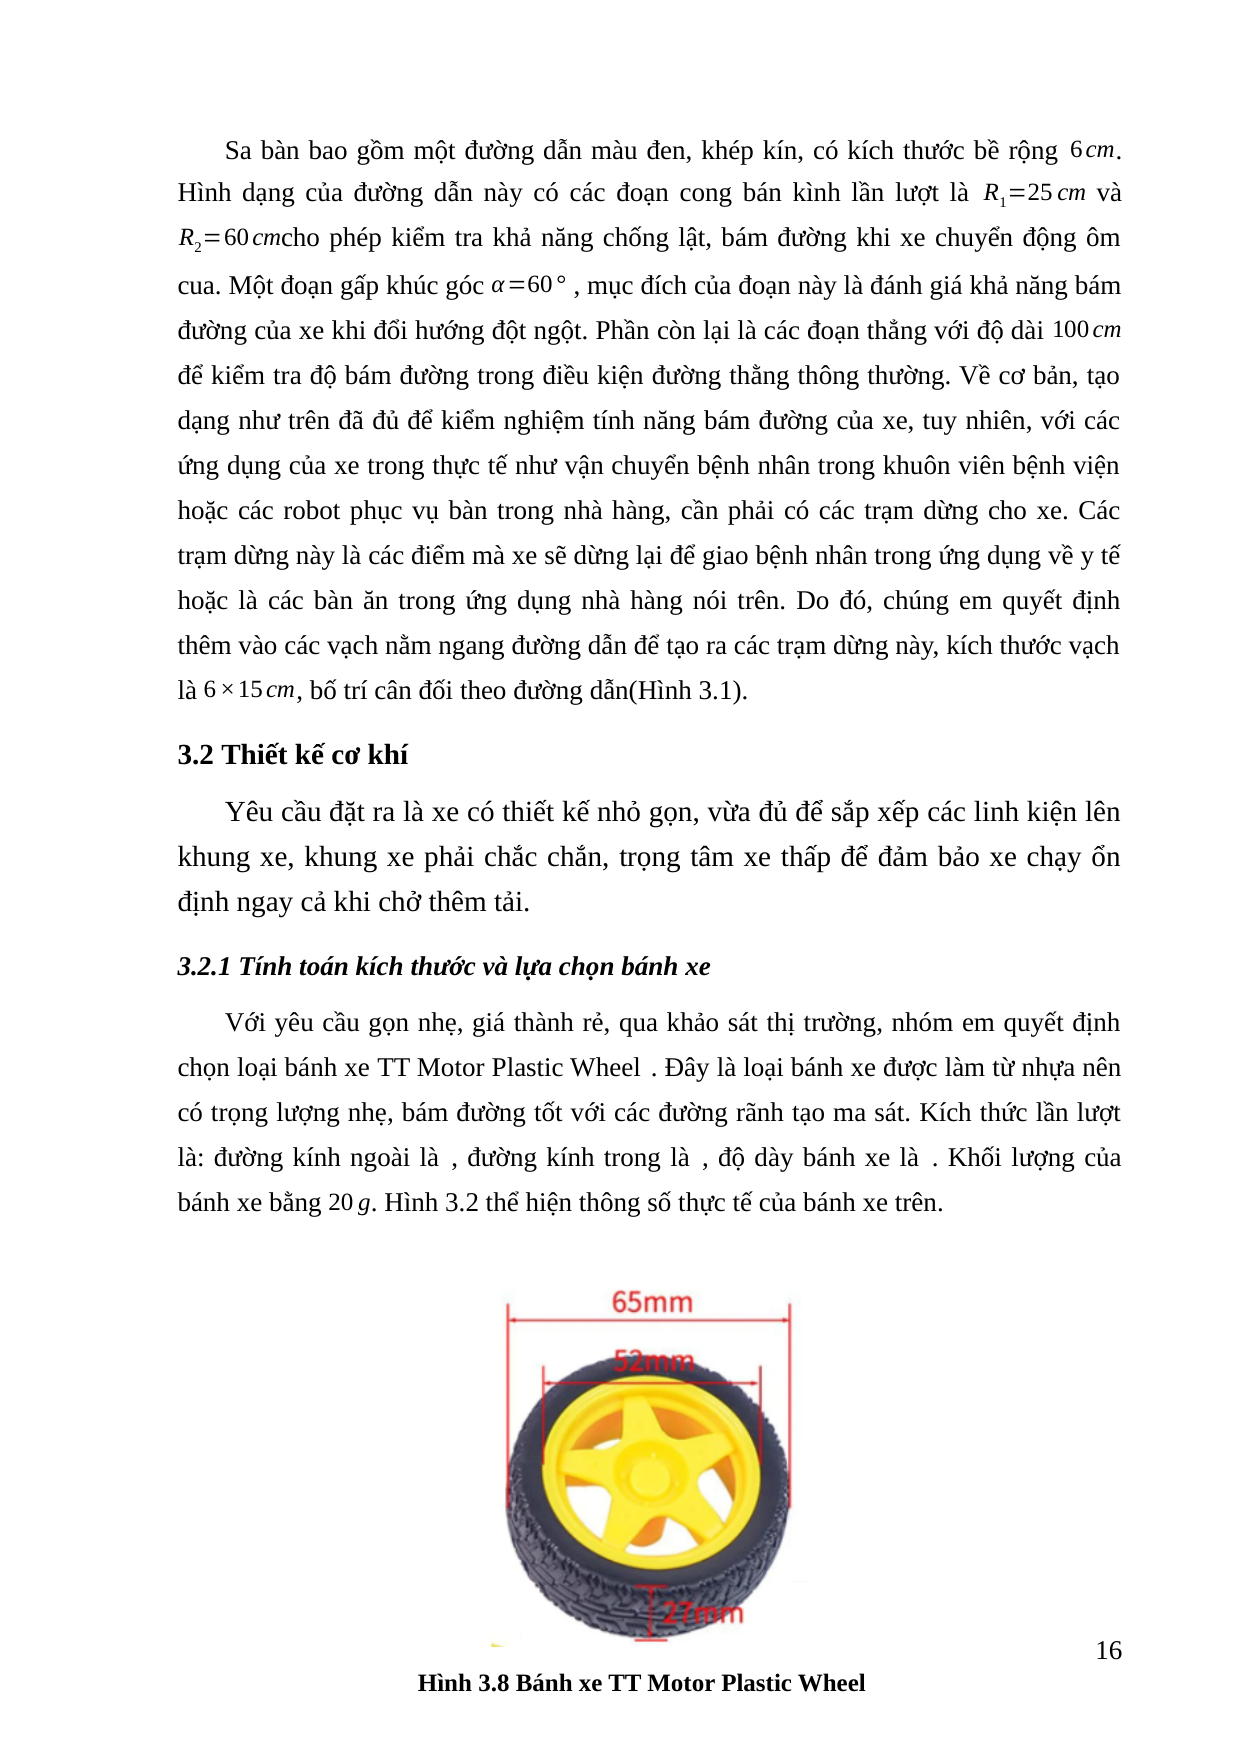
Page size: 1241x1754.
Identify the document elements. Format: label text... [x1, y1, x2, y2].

text Yêu cầu đặt ra là xe có thiết kế nhỏ gọn, vừa đủ để sắp xếp các linh kiện lên khung xe, khung xe phải chắc chắn, trọng tâm xe thấp để đảm bảo xe chạy ổn định ngay cả khi chở thêm tải. [177, 792, 1122, 919]
subtitle Tính toán kích thước và lựa chọn bánh xe [177, 947, 1122, 984]
picture [491, 1267, 808, 1647]
subtitle Thiết kế cơ khí [177, 735, 1122, 773]
text Với yêu cầu gọn nhẹ, giá thành rẻ, qua khảo sát thị trường, nhóm em quyết định chọn loại bánh xe bám đường tốt với các đường rãnh tạo ma sát. Kích thức lần lượt là: Khối lượng của bánh xe bằng . Hình 3.2 thể hiện thông số thực tế của bánh xe trên. [177, 1003, 1122, 1221]
text Sa bàn bao gồm một đường dẫn màu đen, khép kín, có kích thước bề rộng . Hình dạng của đường dẫn này có các đoạn cong bán kình lần lượt là và cho phép kiểm tra khả năng chống lật, bám đường khi xe chuyển động ôm cua. Một đoạn gấp khúc góc , mục đích của đoạn này là đánh giá khả năng bám đường của xe khi đổi hướng đột ngột. Phần còn lại là các đoạn thẳng với độ dài để kiểm tra độ bám đường trong điều kiện đường thằng thông thường. Về cơ bản, tạo dạng như trên đã đủ để kiểm nghiệm tính năng bám đường của xe, tuy nhiên, với các ứng dụng của xe trong thực tế như vận chuyển bệnh nhân trong khuôn viên bệnh viện hoặc các robot phục vụ bàn trong nhà hàng, cần phải có các trạm dừng cho xe. Các trạm dừng này là các điểm mà xe sẽ dừng lại để giao bệnh nhân trong ứng dụng về y tế hoặc là các bàn ăn trong ứng dụng nhà hàng nói trên. Do đó, chúng em quyết định thêm vào các vạch nằm ngang đường dẫn để tạo ra các trạm dừng này, kích thước vạch là , bố trí cân đối theo đường dẫn(Hình 3.1). [177, 131, 1122, 708]
